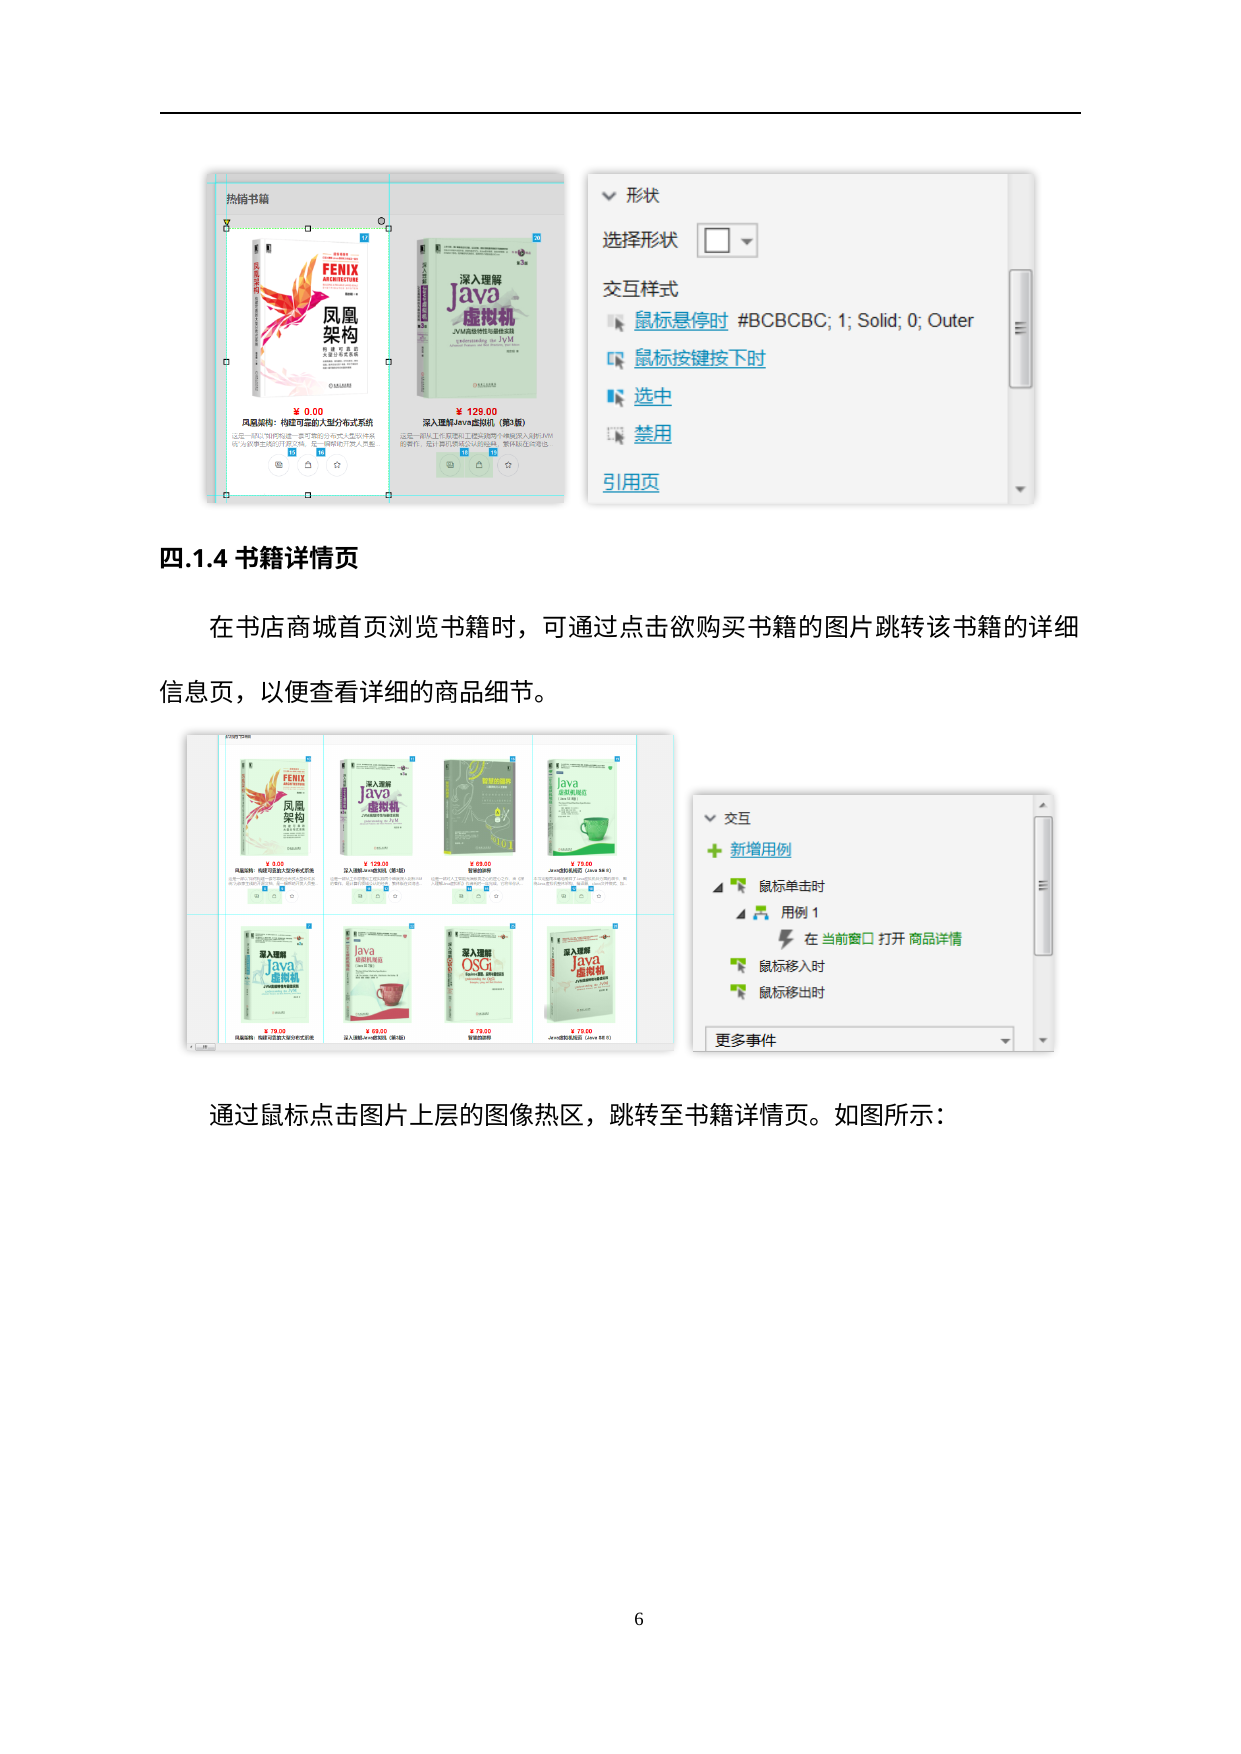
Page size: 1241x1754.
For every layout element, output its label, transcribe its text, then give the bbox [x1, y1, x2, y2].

picture [588, 174, 1034, 504]
picture [207, 174, 564, 503]
text 在书店商城首页浏览书籍时，可通过点击欲购买书籍的图片跳转该书籍的详细信息页，以便查看详细的商品细节。 [159, 593, 1081, 723]
picture [693, 795, 1054, 1052]
text 通过鼠标点击图片上层的图像热区，跳转至书籍详情页。如图所示： [159, 1081, 1081, 1146]
picture [187, 735, 674, 1051]
subtitle 书籍详情页 [159, 538, 1081, 574]
